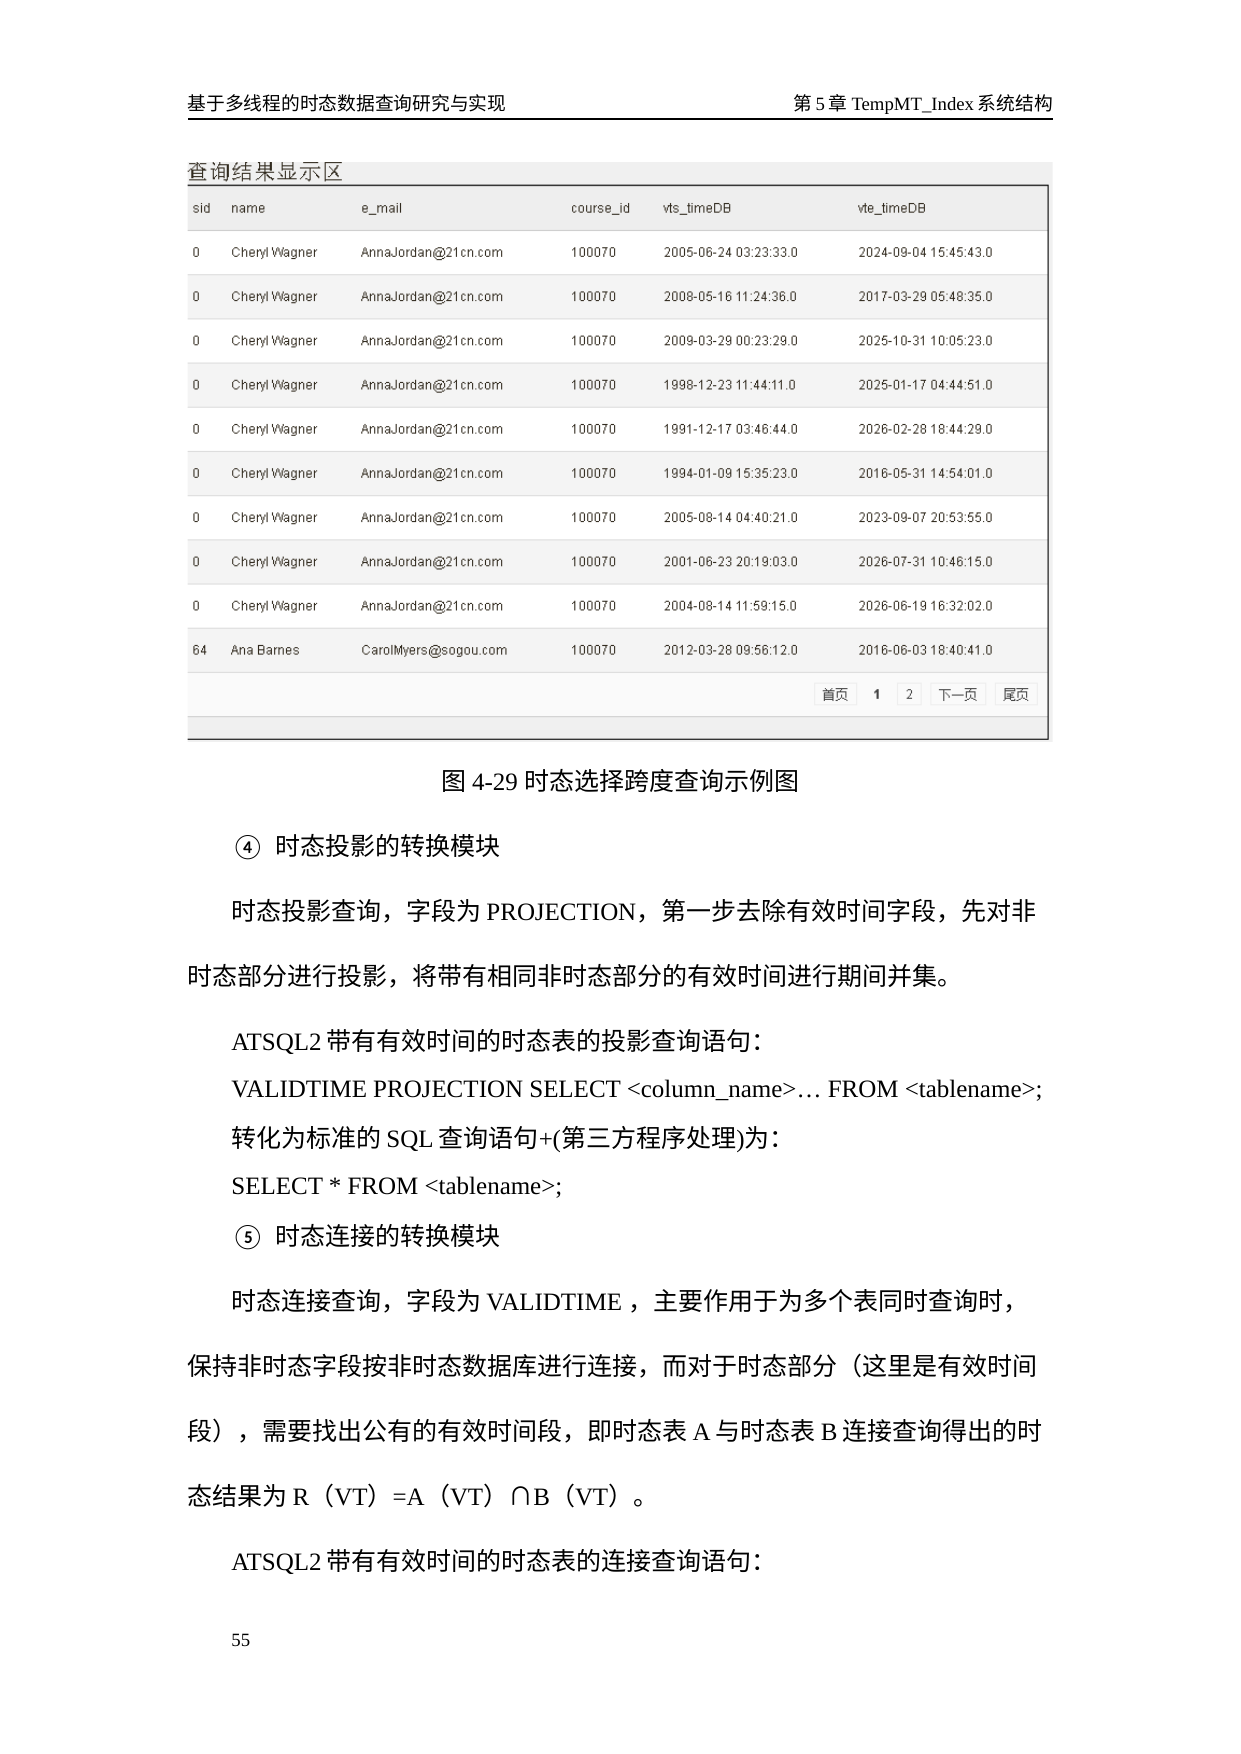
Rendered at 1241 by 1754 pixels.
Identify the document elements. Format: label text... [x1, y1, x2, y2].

text SELECT * FROM <tablename>; [187, 1169, 1053, 1202]
text 时态连接查询，字段为VALIDTIME ，主要作用于为多个表同时查询时，保持非时态字段按非时态数据库进行连接，而对于时态部分（这里是有效时间段），需要找出公有的有效时间段，即时态表A与时态表B连接查询得出的时态结果为R（VT）=A（VT）∩B（VT）。 [187, 1267, 1053, 1527]
text VALIDTIME PROJECTION SELECT <column_name>… FROM <tablename>; [187, 1072, 1053, 1104]
text ATSQL2带有有效时间的时态表的连接查询语句： [187, 1527, 1053, 1592]
picture [187, 162, 1053, 742]
text 时态投影查询，字段为PROJECTION，第一步去除有效时间字段，先对非时态部分进行投影，将带有相同非时态部分的有效时间进行期间并集。 [187, 877, 1053, 1007]
list 时态连接的转换模块 [231, 1202, 1053, 1267]
list 时态投影的转换模块 [231, 812, 1053, 877]
text ATSQL2带有有效时间的时态表的投影查询语句： [187, 1007, 1053, 1072]
text 转化为标准的SQL查询语句+(第三方程序处理)为： [187, 1104, 1053, 1169]
